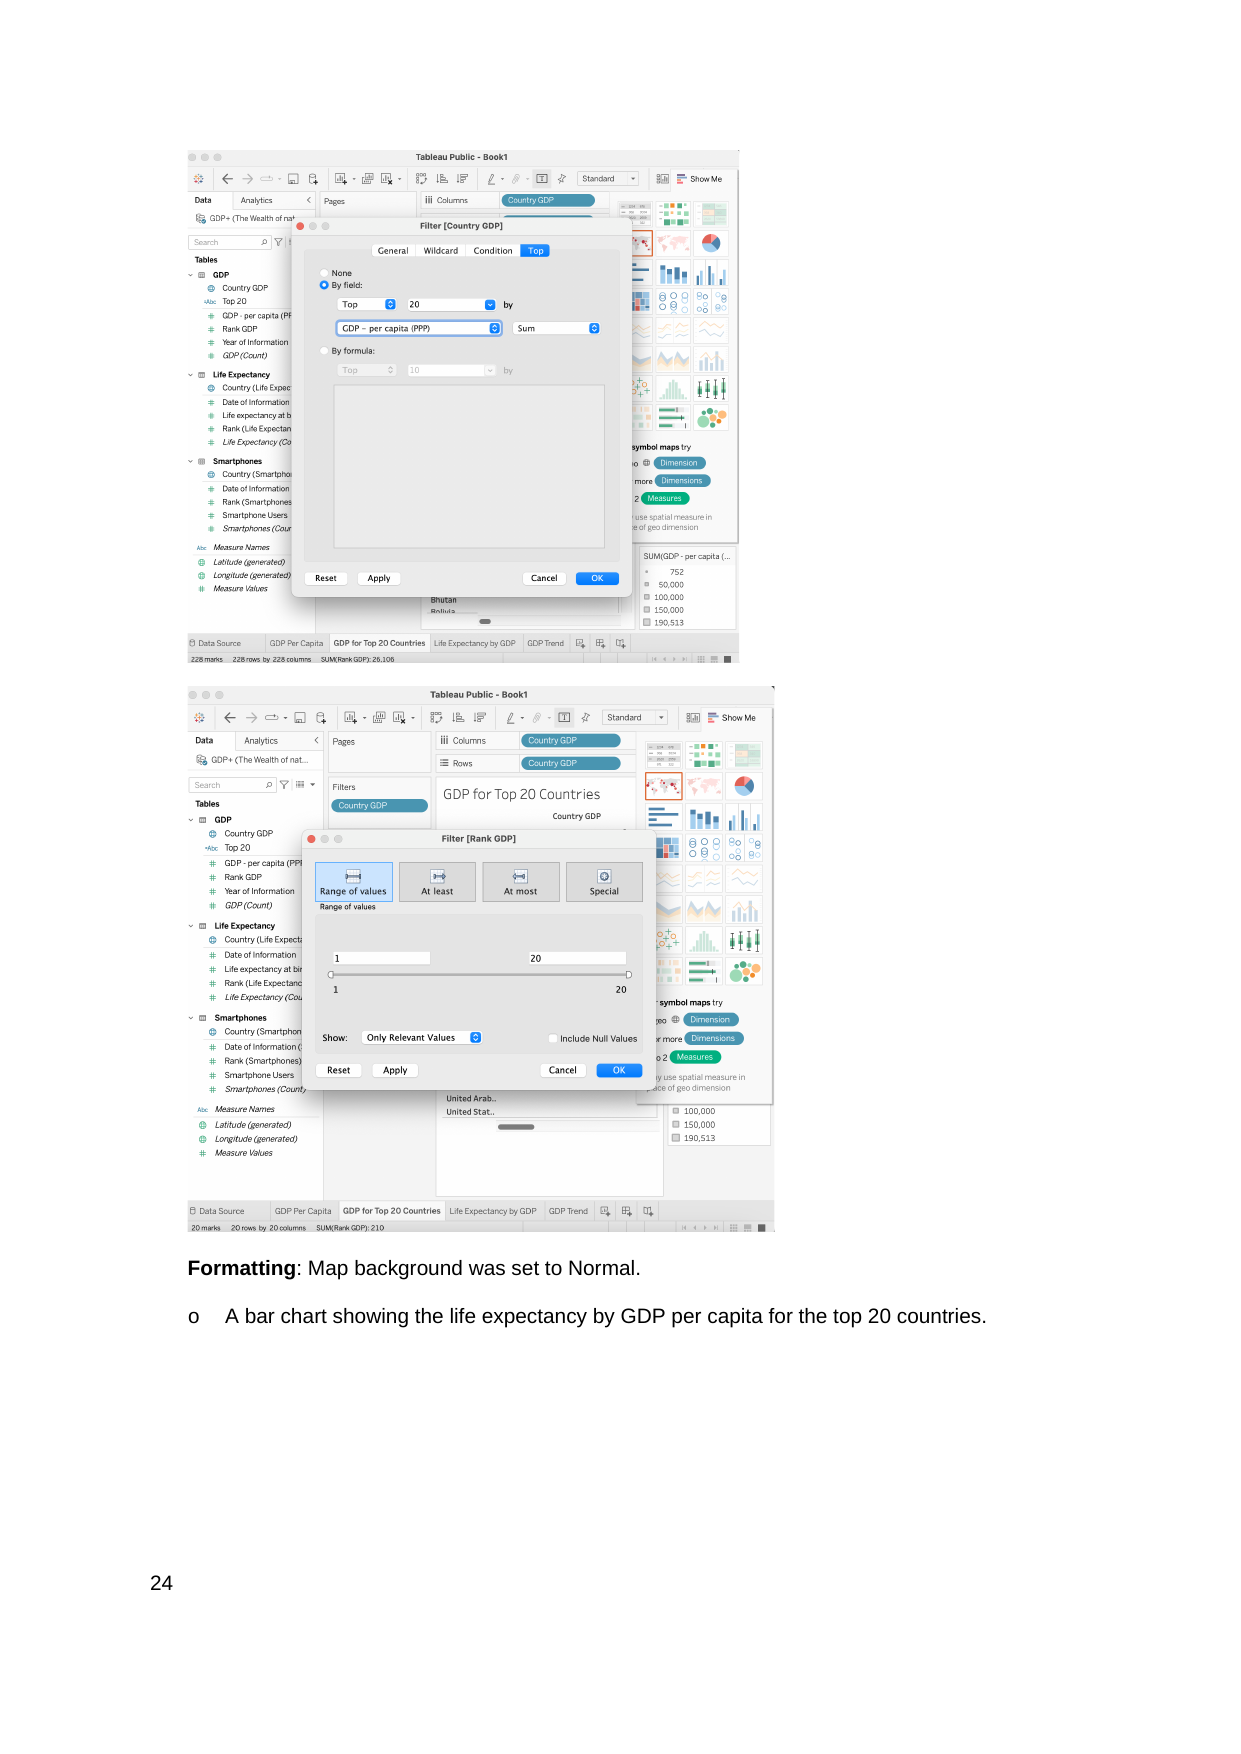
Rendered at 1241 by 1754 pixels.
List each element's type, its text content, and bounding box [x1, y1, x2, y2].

picture [187, 150, 740, 663]
text Formatting: Map background was set to Normal. [187, 1256, 1090, 1280]
list A bar chart showing the life expectancy by GDP per capita for the top 20 countries. [187, 1304, 1090, 1330]
picture [187, 686, 775, 1232]
